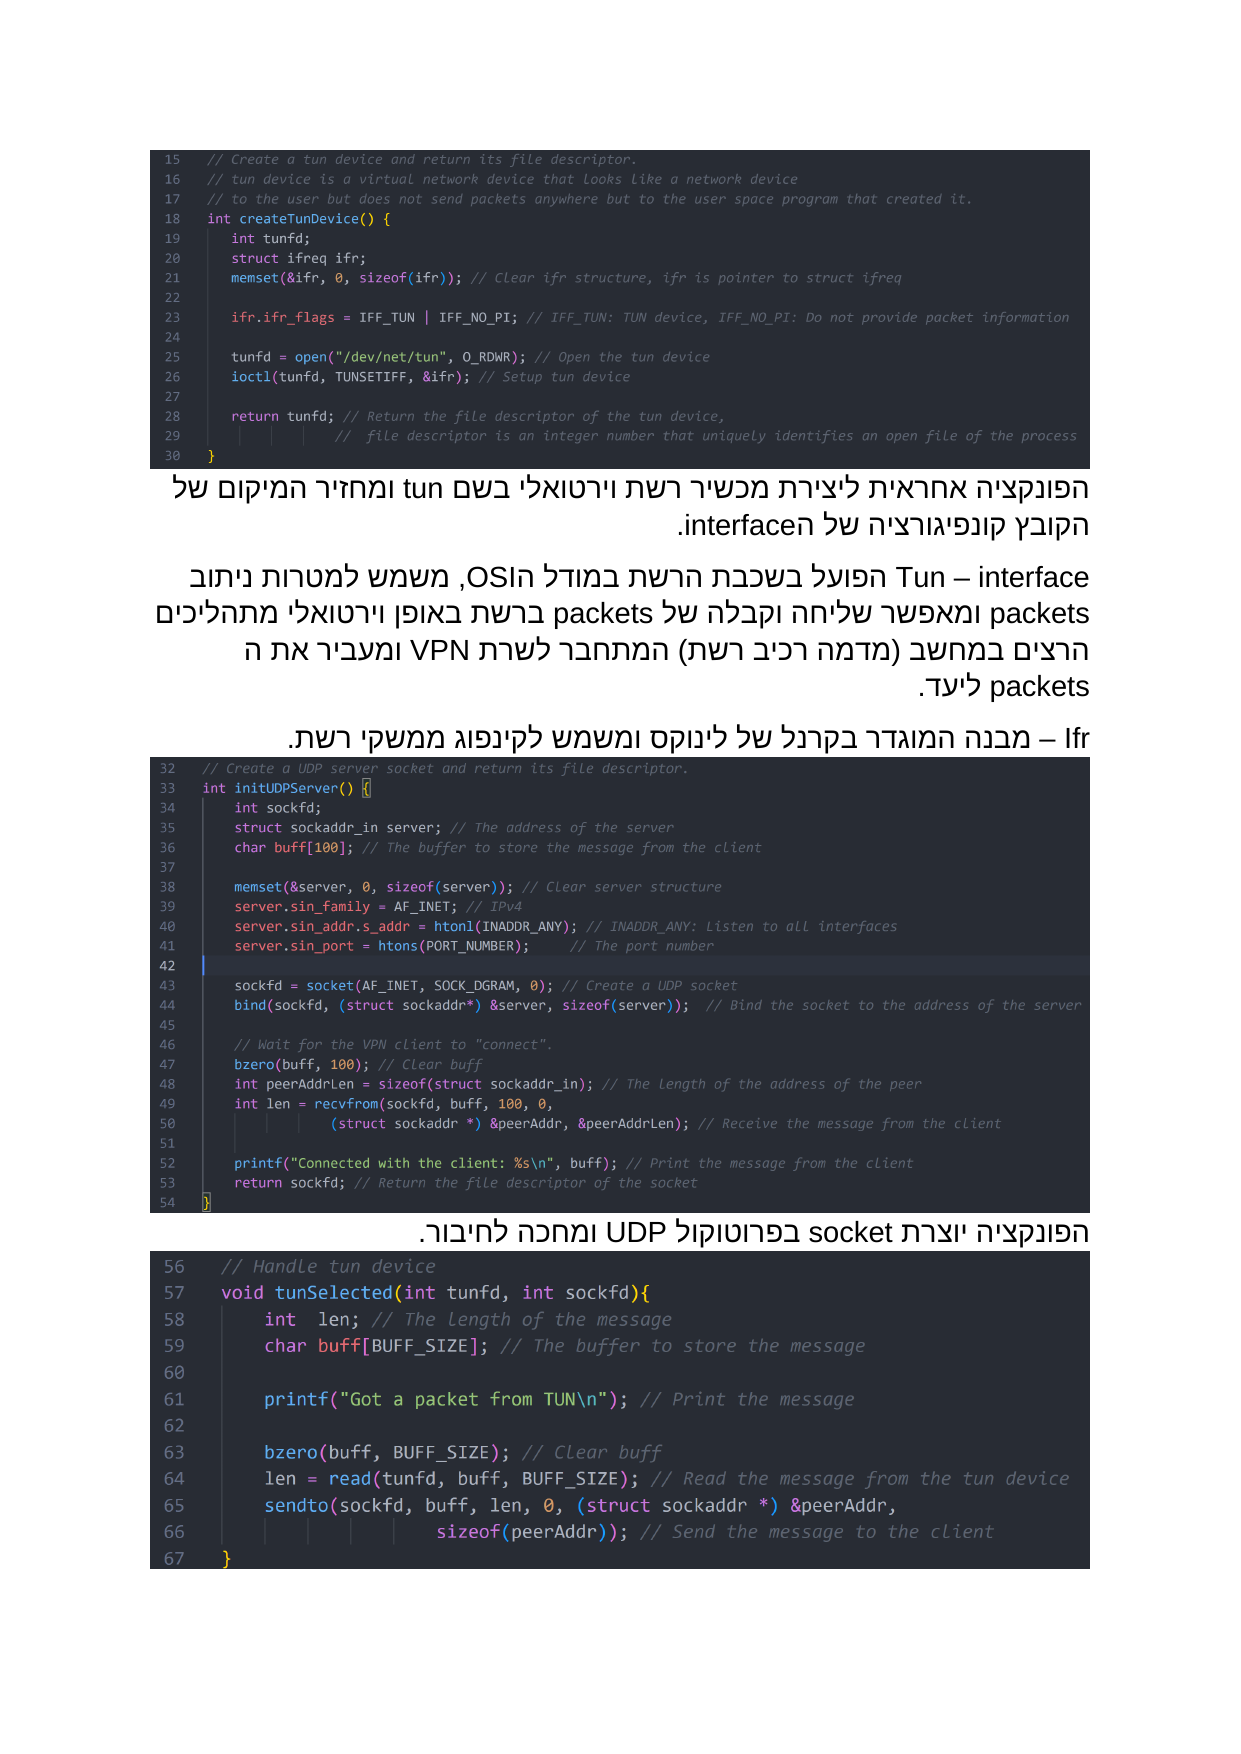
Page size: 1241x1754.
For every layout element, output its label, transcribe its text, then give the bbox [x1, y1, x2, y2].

text Ifr – מבנה המוגדר בקרנל של לינוקס ומשמש לקינפוג ממשקי רשת. הפונקציה יוצרת socket בפרוטוקול UDP ומחכה לחיבור. [150, 722, 1090, 757]
picture [150, 1251, 1090, 1569]
text Tun – interface הפועל בשכבת הרשת במודל הOSI, משמש למטרות ניתוב packets ומאפשר שליחה וקבלה של packets ברשת באופן וירטואלי מתהליכים הרצים במחשב (מדמה רכיב רשת) המתחבר לשרת VPN ומעביר את הpackets ליעד. [150, 560, 1090, 702]
picture [150, 150, 1090, 469]
text Ifr – מבנה המוגדר בקרנל של לינוקס ומשמש לקינפוג ממשקי רשת. הפונקציה יוצרת socket בפרוטוקול UDP ומחכה לחיבור. [150, 1213, 1090, 1251]
picture [150, 757, 1090, 1213]
